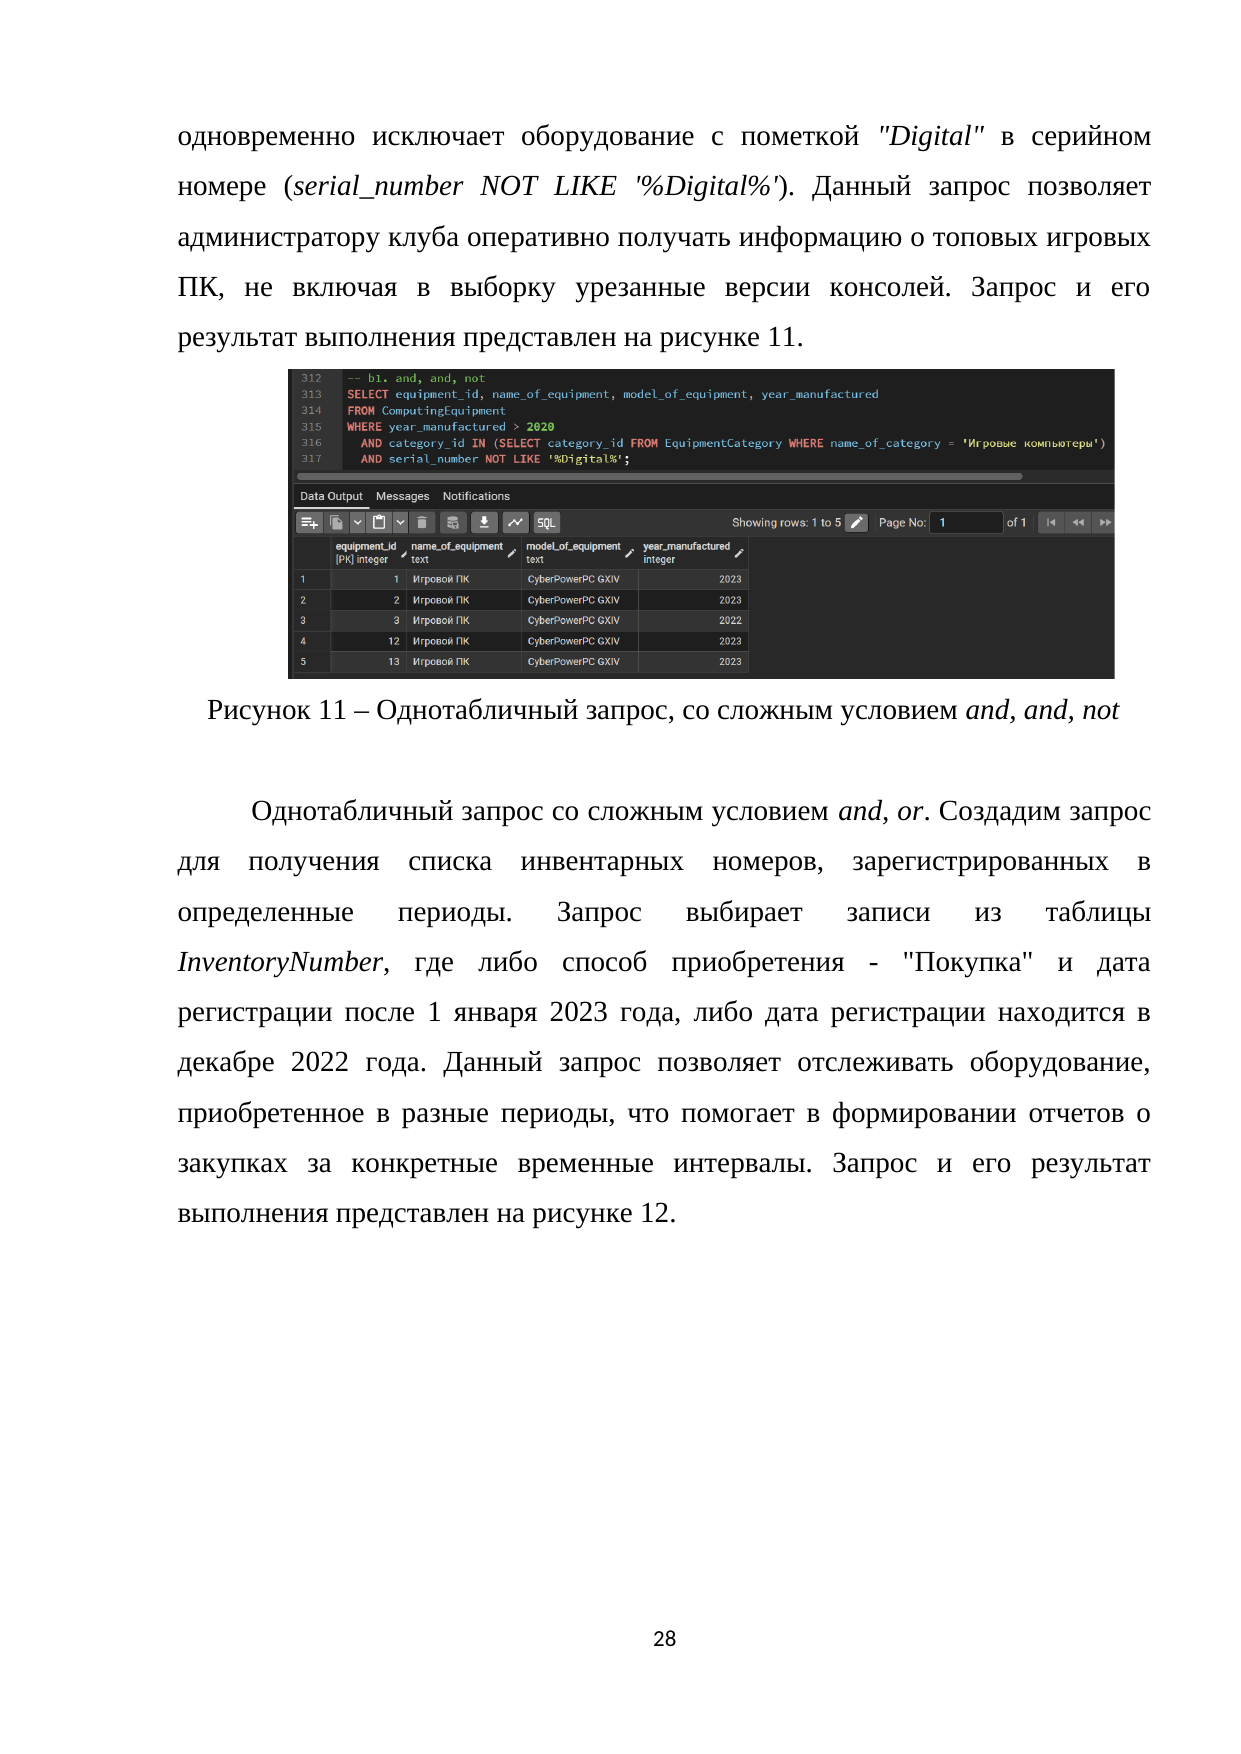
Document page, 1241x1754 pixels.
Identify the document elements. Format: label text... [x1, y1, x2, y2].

text Однотабличный запрос со сложным условием and, or. Создадим запрос для получения списка инвентарных номеров, зарегистрированных в определенные периоды. Запрос выбирает записи из таблицы InventoryNumber, где либо способ приобретения - "Покупка" и дата регистрации после 1 января 2023 года, либо дата регистрации находится в декабре 2022 года. Данный запрос позволяет отслеживать оборудование, приобретенное в разные периоды, что помогает в формировании отчетов о закупках за конкретные временные интервалы. Запрос и его результат выполнения представлен на рисунке 12. [177, 793, 1152, 1229]
picture [288, 369, 1115, 679]
text Рисунок 11 – Однотабличный запрос, со сложным условием and, and, not [177, 692, 1152, 726]
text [177, 118, 1152, 353]
